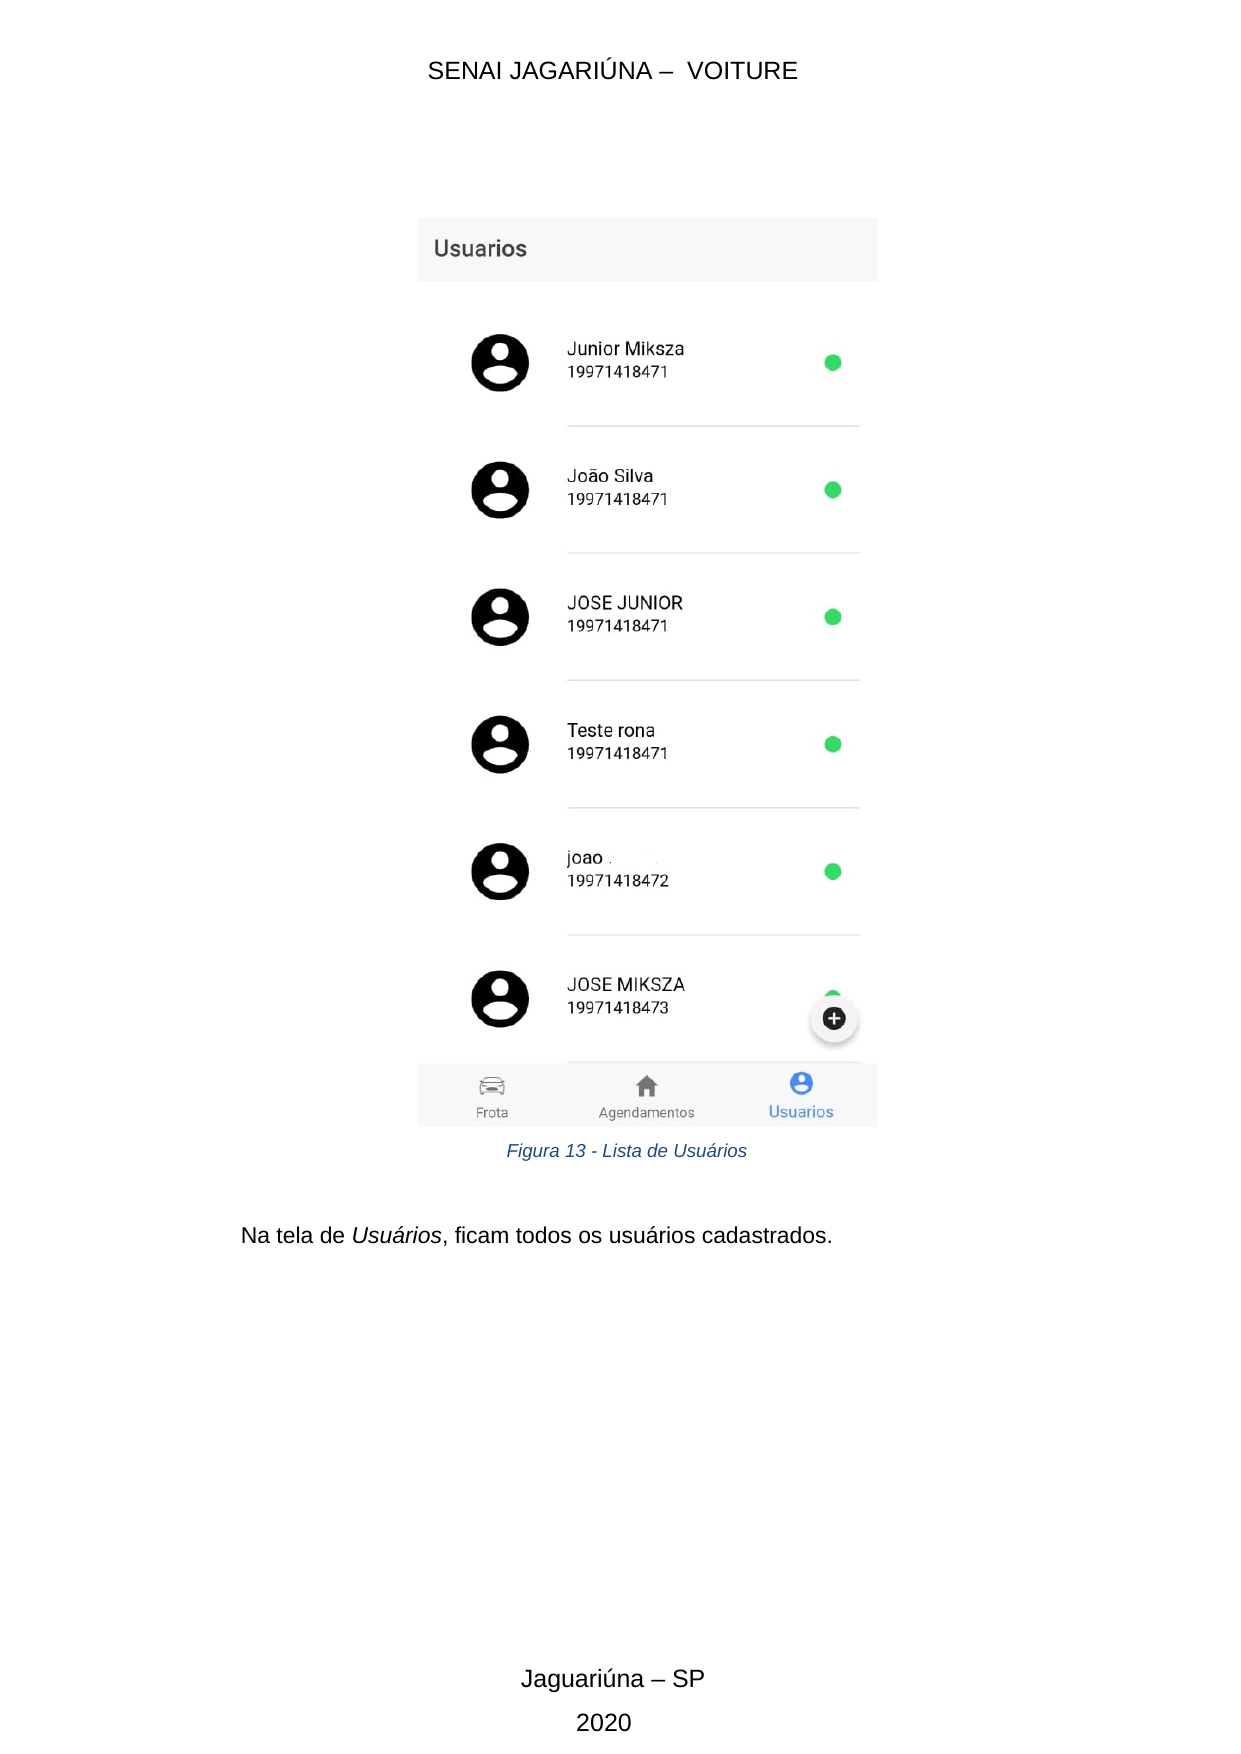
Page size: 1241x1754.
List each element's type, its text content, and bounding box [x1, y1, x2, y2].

picture [417, 218, 878, 1127]
text Na tela de Usuários, ficam todos os usuários cadastrados. [167, 1222, 1151, 1248]
text Figura 13 - Lista de Usuários [167, 1140, 1151, 1162]
